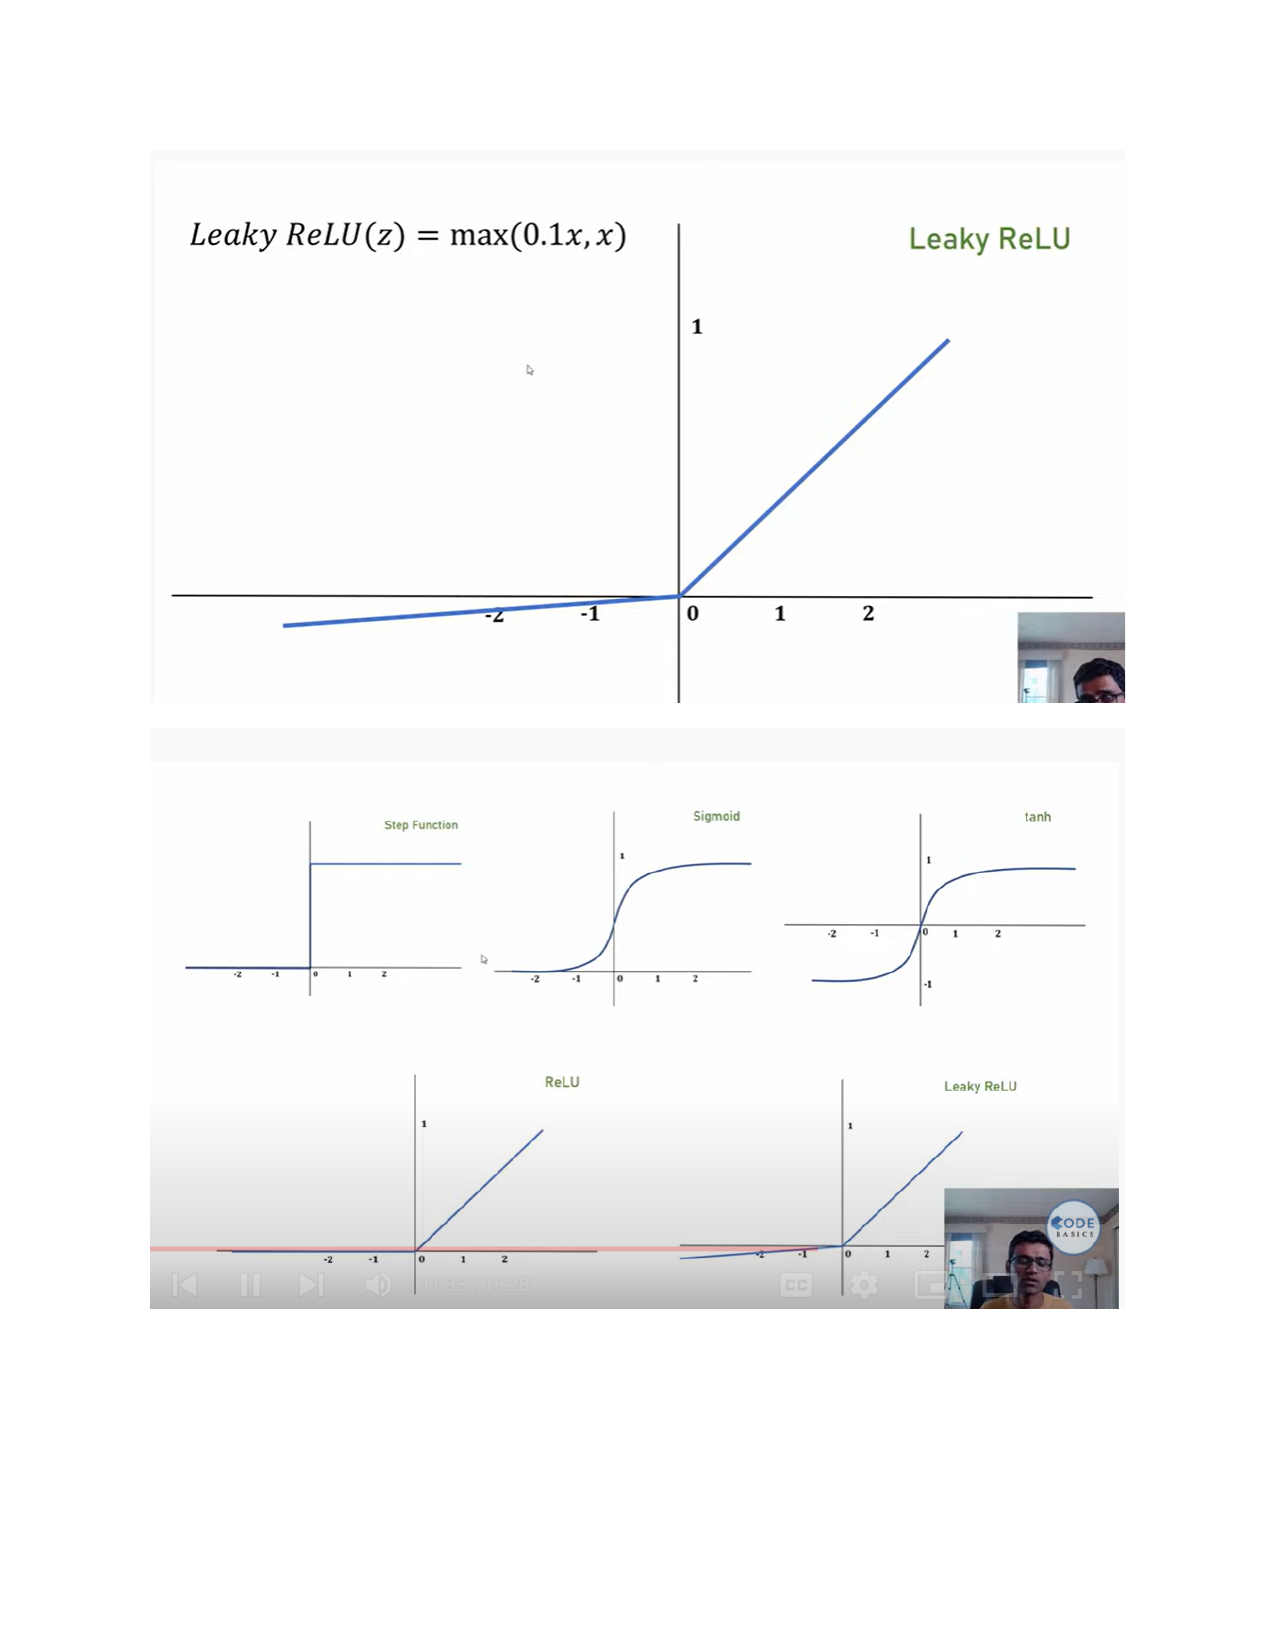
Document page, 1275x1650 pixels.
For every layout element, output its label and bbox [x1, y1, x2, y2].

picture [150, 721, 1125, 1309]
picture [150, 150, 1125, 703]
